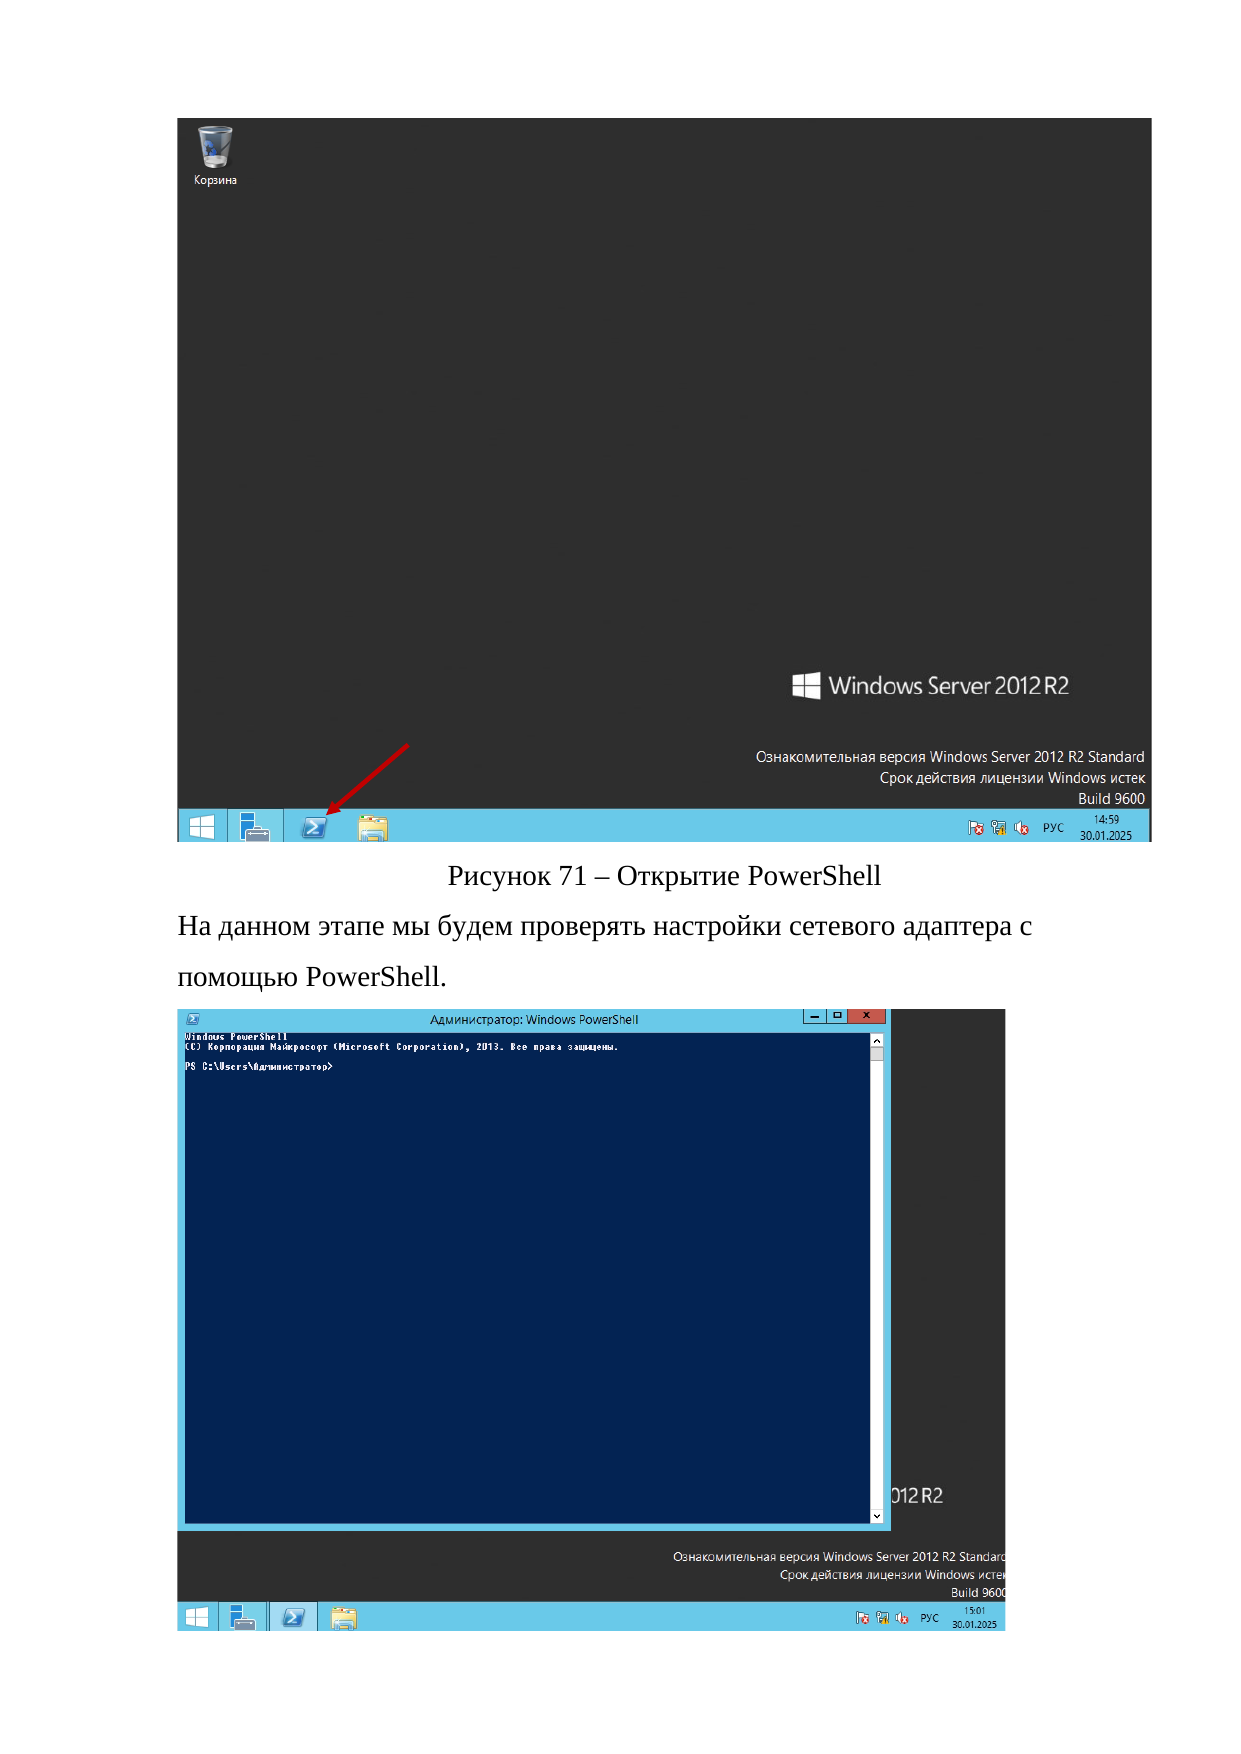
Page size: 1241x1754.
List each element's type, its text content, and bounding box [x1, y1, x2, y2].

text Рисунок 71 – Открытие PowerShell [177, 858, 1152, 892]
text На данном этапе мы будем проверять настройки сетевого адаптера с помощью PowerShell. [177, 908, 1152, 992]
picture [177, 118, 1152, 842]
picture [177, 1009, 1006, 1631]
